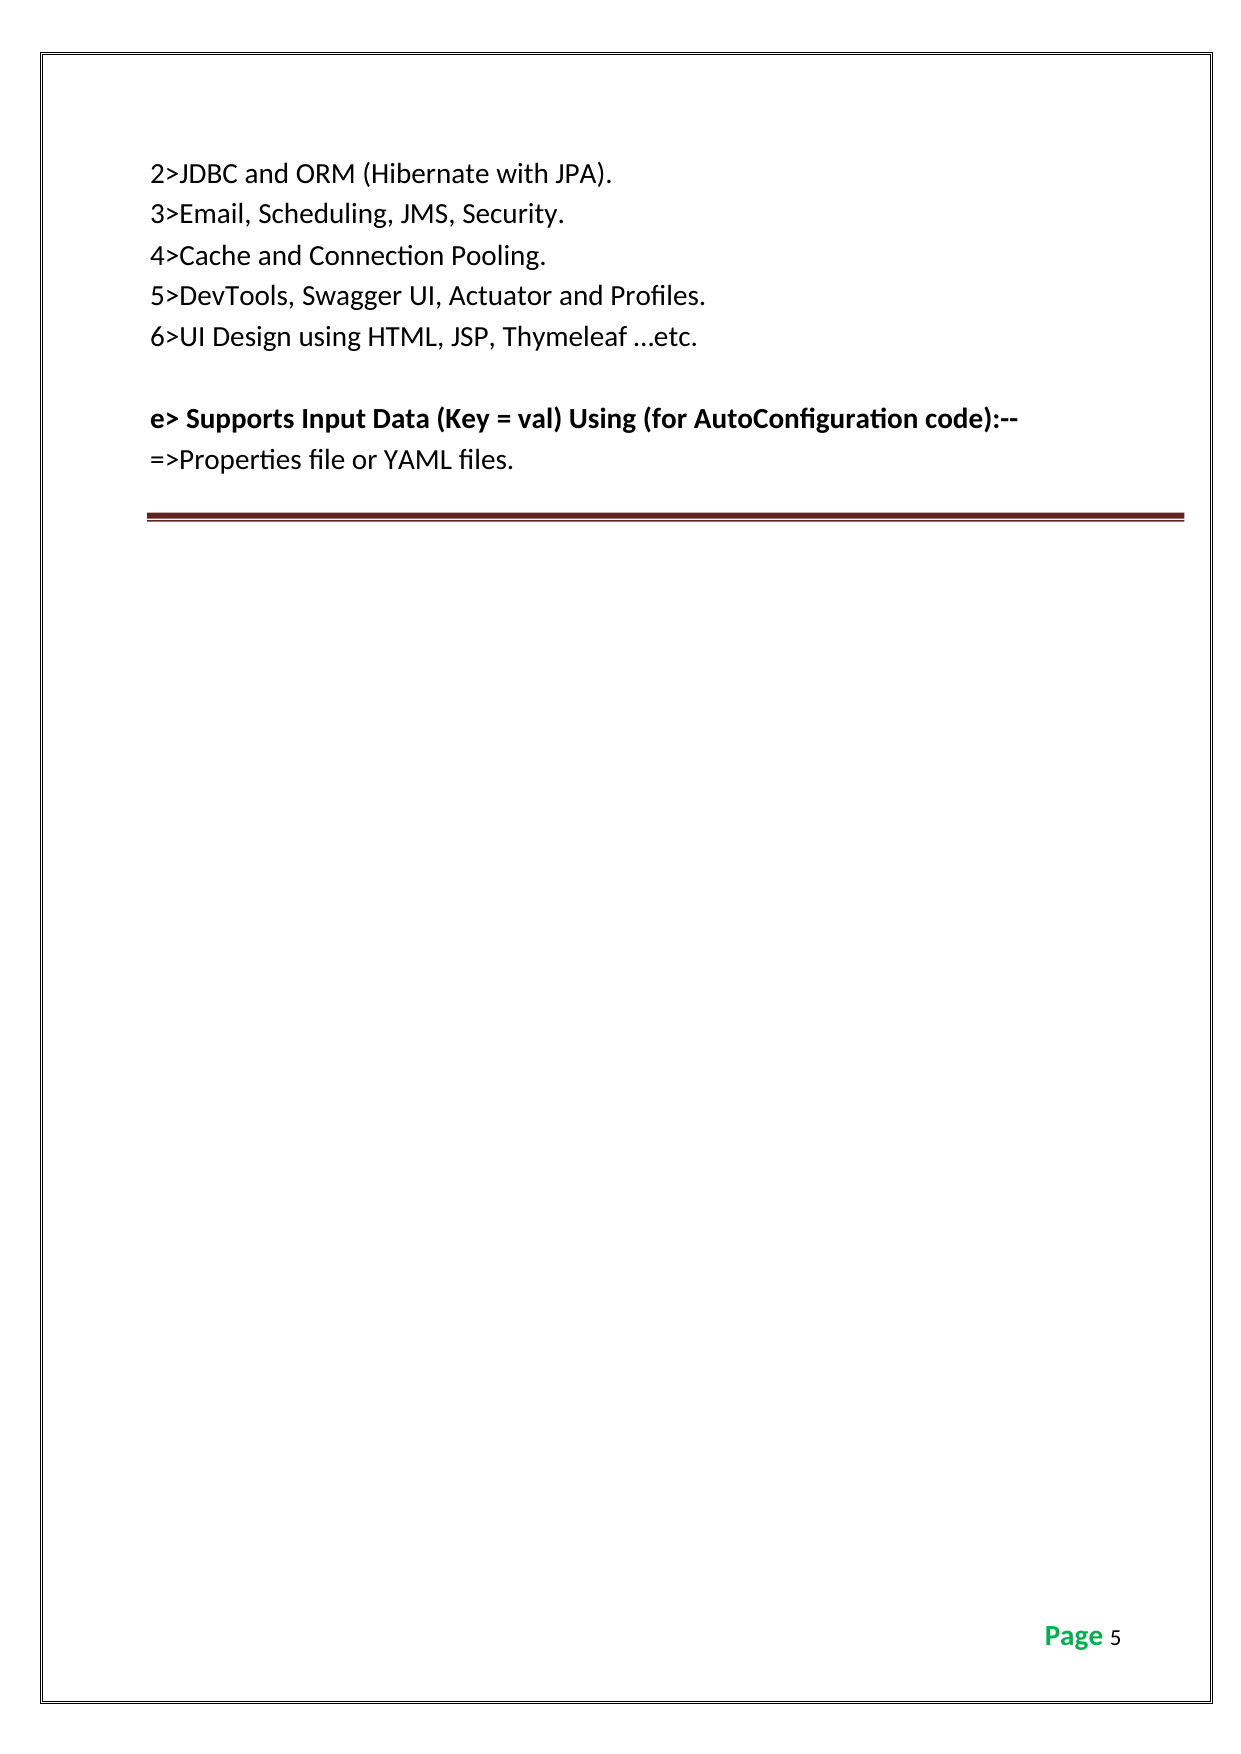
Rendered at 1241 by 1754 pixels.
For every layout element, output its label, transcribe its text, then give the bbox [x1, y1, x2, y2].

text 4>Cache and Connection Pooling. [150, 237, 1210, 272]
text =>Properties file or YAML files. [150, 441, 1210, 477]
text 2>JDBC and ORM (Hibernate with JPA). 3>Email, Scheduling, JMS, Security. [150, 155, 616, 231]
subtitle e> Supports Input Data (Key = val) Using (for AutoConfiguration code):-- [150, 400, 1210, 436]
text 5>DevTools, Swagger UI, Actuator and Profiles. 6>UI Design using HTML, JSP, Thymeleaf …etc. [150, 277, 707, 354]
